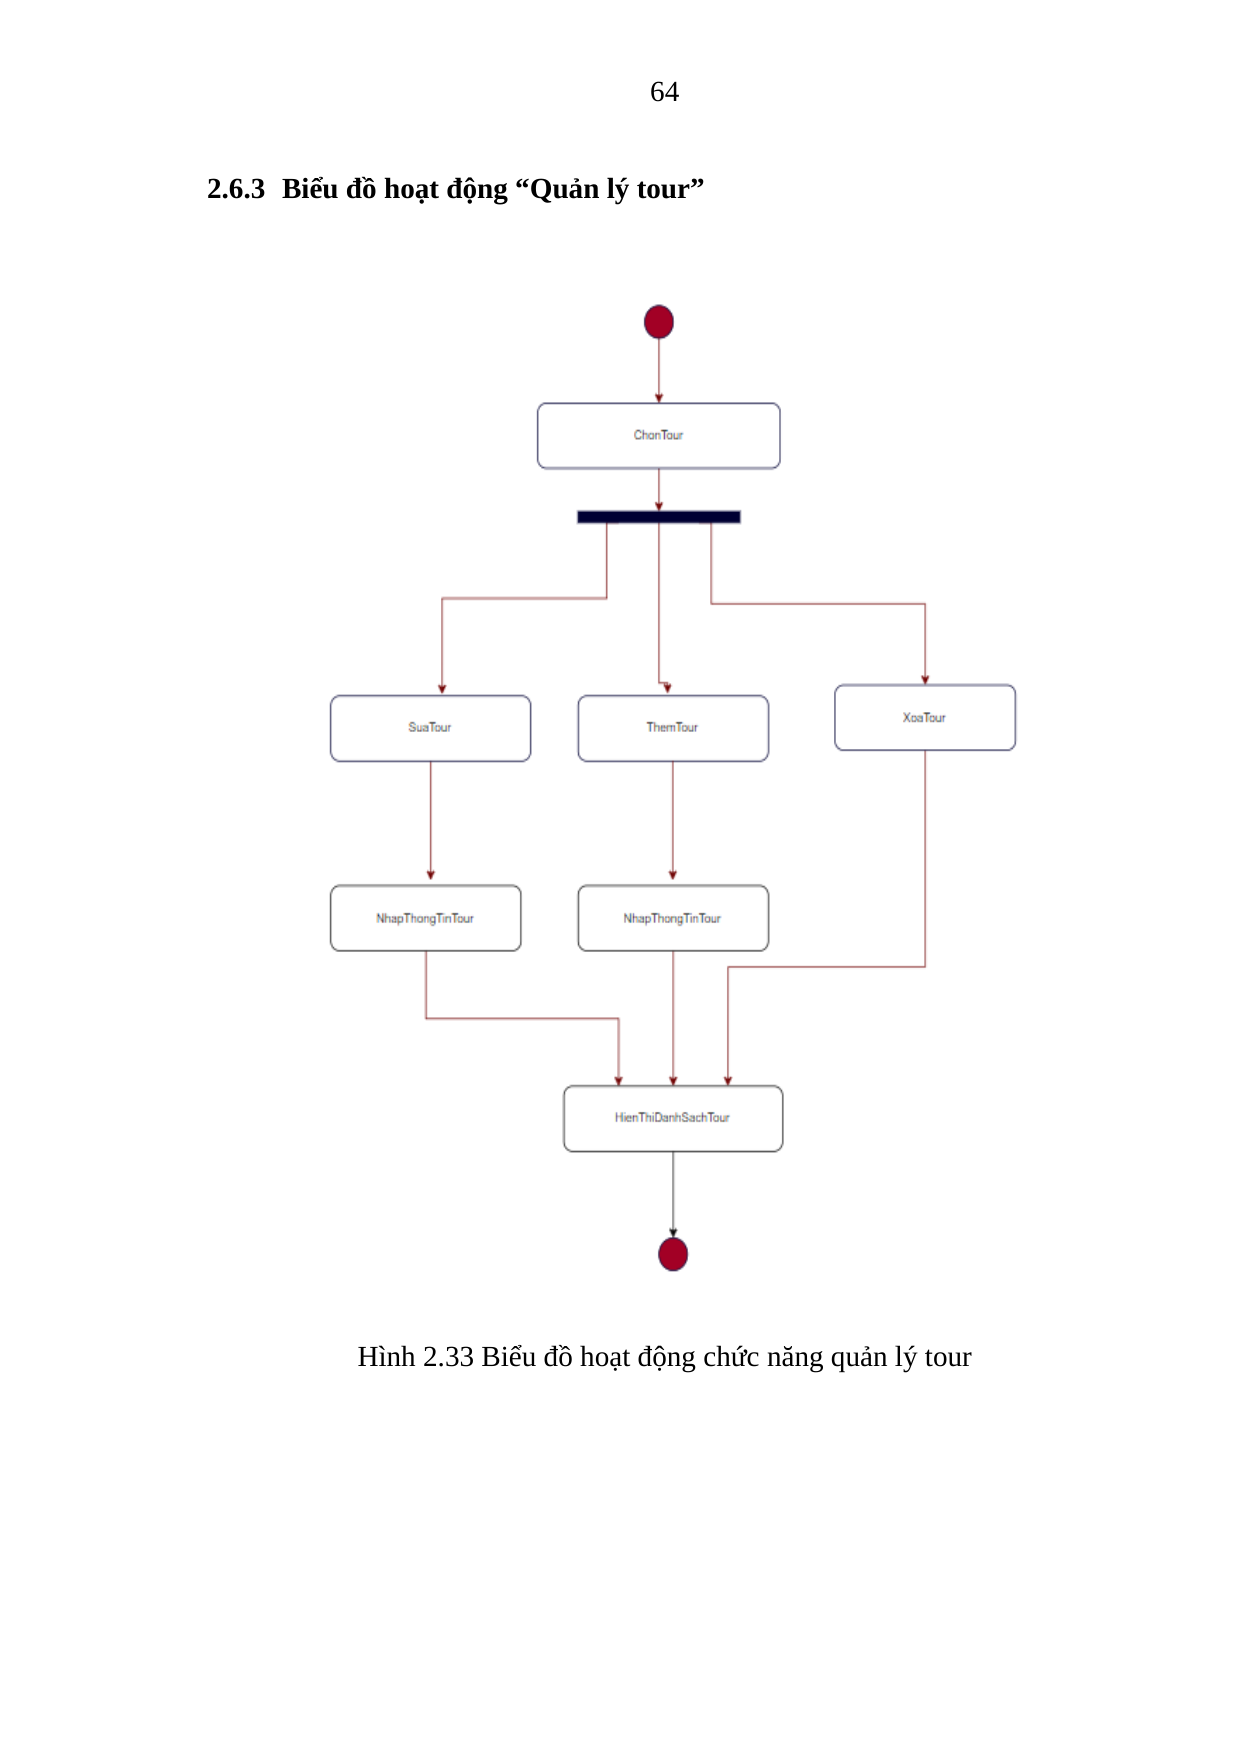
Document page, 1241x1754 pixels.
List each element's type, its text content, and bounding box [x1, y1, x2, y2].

subtitle Biểu đồ hoạt động “Quản lý tour” [207, 171, 1122, 204]
picture [309, 292, 1057, 1302]
